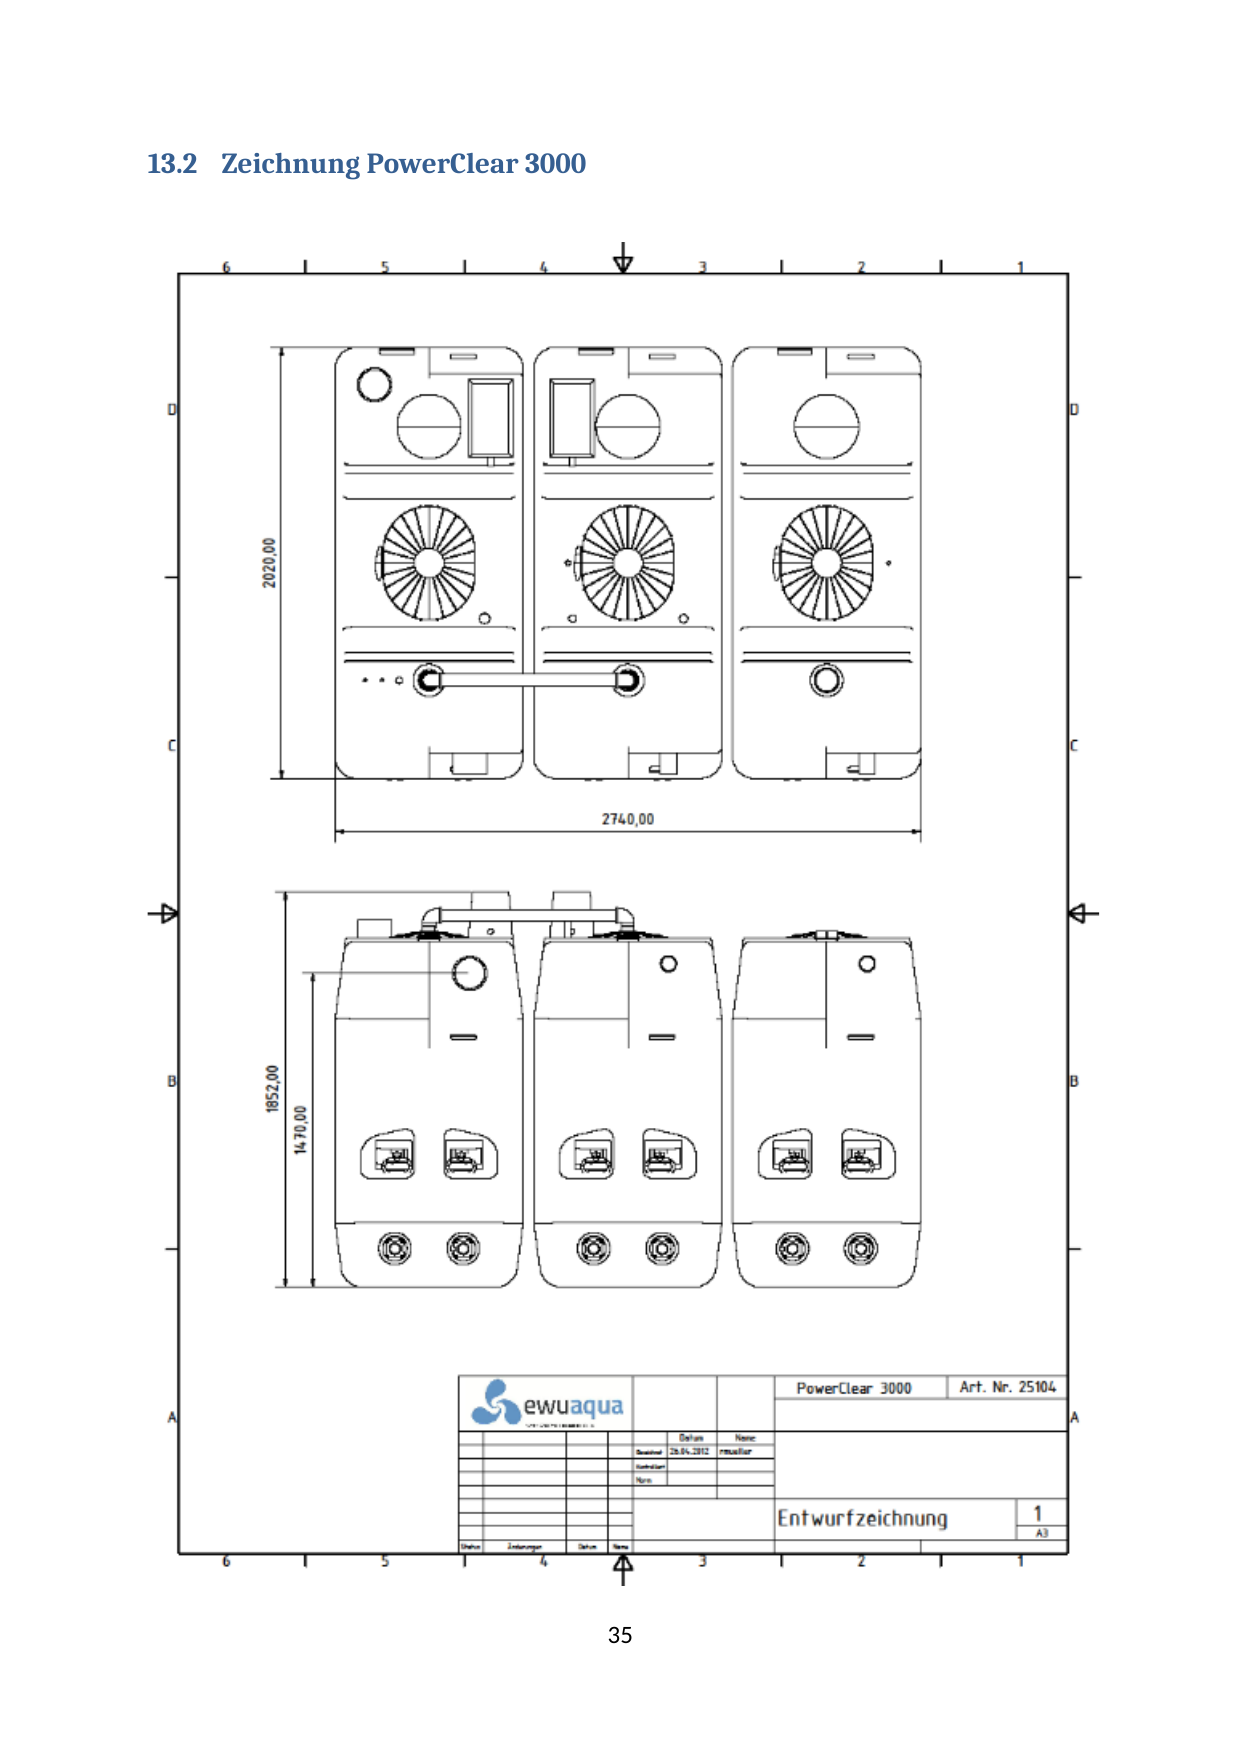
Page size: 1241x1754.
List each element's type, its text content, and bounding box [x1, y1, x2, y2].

subtitle 13.2 Zeichnung PowerClear 3000 [148, 148, 1092, 181]
